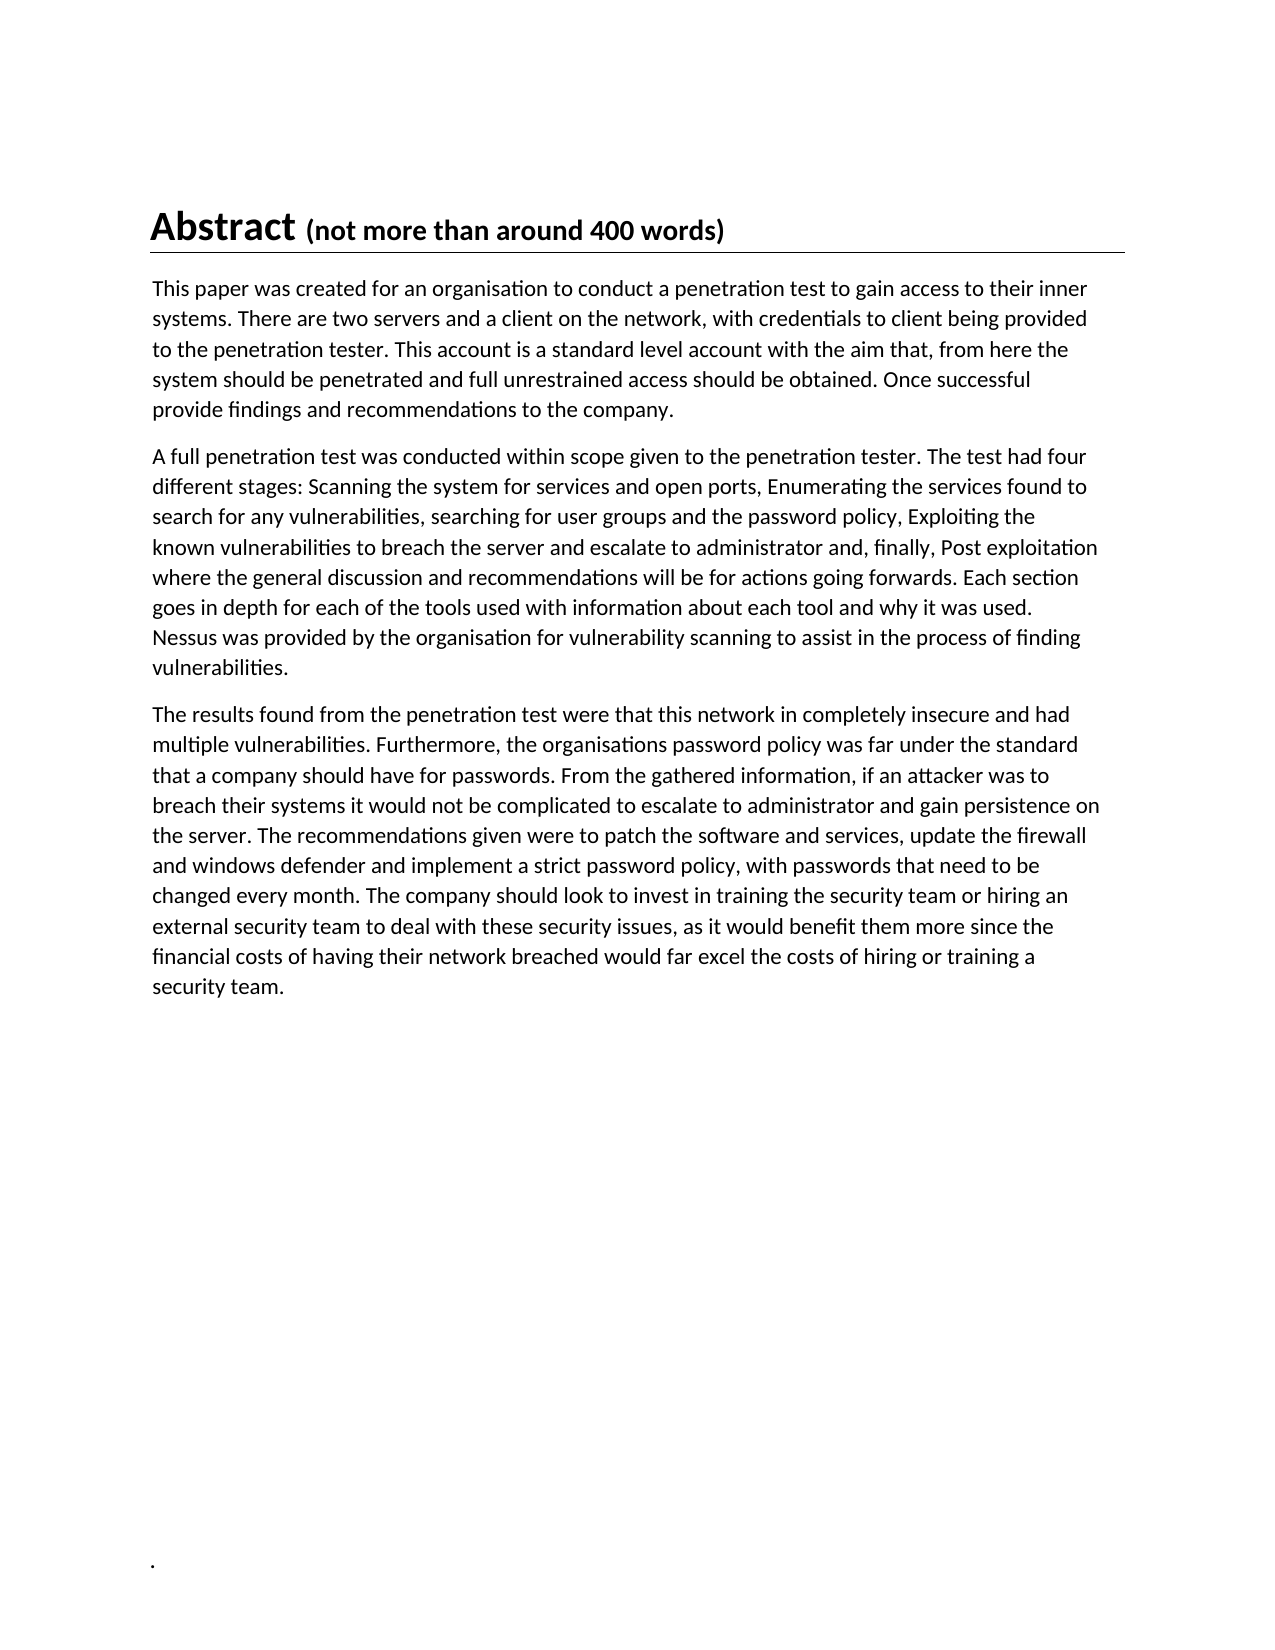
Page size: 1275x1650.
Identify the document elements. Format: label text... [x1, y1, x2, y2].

text This paper was created for an organisation to conduct a penetration test to gain access to their inner systems. There are two servers and a client on the network, with credentials to client being provided to the penetration tester. This account is a standard level account with the aim that, from here the system should be penetrated and full unrestrained access should be obtained. Once successful provide findings and recommendations to the company. [152, 274, 1104, 423]
text The results found from the penetration test were that this network in completely insecure and had multiple vulnerabilities. Furthermore, the organisations password policy was far under the standard that a company should have for passwords. From the gathered information, if an attacker was to breach their systems it would not be complicated to escalate to administrator and gain persistence on the server. The recommendations given were to patch the software and services, update the firewall and windows defender and implement a strict password policy, with passwords that need to be changed every month. The company should look to invest in training the security team or hiring an external security team to deal with these security issues, as it would benefit them more since the financial costs of having their network breached would far excel the costs of hiring or training a security team. [152, 700, 1104, 1000]
title Abstract (not more than around 400 words) [150, 199, 1125, 252]
text A full penetration test was conducted within scope given to the penetration tester. The test had four different stages: Scanning the system for services and open ports, Enumerating the services found to search for any vulnerabilities, searching for user groups and the password policy, Exploiting the known vulnerabilities to breach the server and escalate to administrator and, finally, Post exploitation where the general discussion and recommendations will be for actions going forwards. Each section goes in depth for each of the tools used with information about each tool and why it was used. Nessus was provided by the organisation for vulnerability scanning to assist in the process of finding vulnerabilities. [152, 442, 1104, 681]
